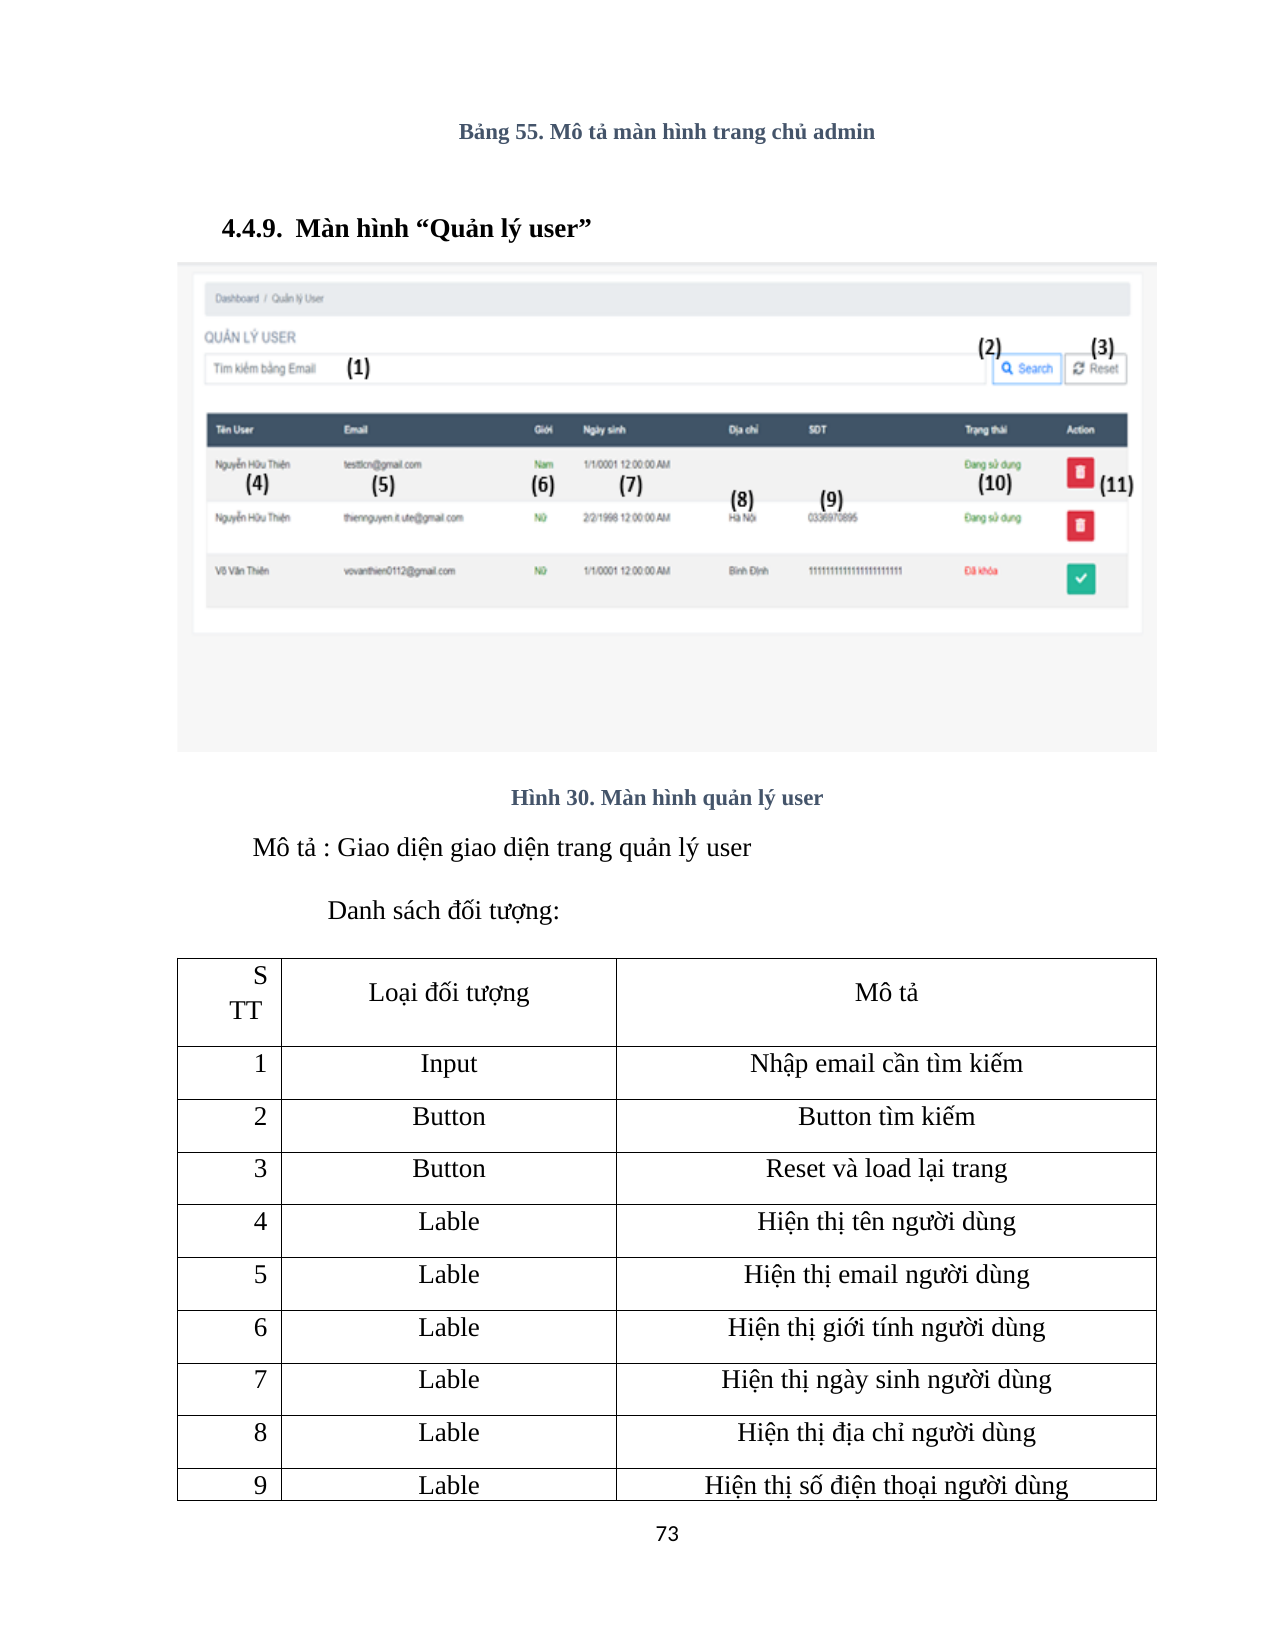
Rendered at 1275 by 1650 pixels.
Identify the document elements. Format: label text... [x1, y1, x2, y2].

table_cell 3 [178, 1153, 281, 1204]
table_cell Lable [282, 1364, 616, 1415]
table_cell Reset và load lại trang [617, 1153, 1156, 1204]
table_cell Hiện thị tên người dùng [617, 1205, 1156, 1257]
table_cell Button [282, 1153, 616, 1204]
table_cell Lable [282, 1205, 616, 1257]
table_cell 5 [178, 1258, 281, 1310]
text Mô tả : Giao diện giao diện trang quản lý user [177, 831, 1157, 862]
table_cell Hiện thị địa chỉ người dùng [617, 1416, 1156, 1468]
table_cell Input [282, 1047, 616, 1099]
list Màn hình “Quản lý user” [222, 212, 1157, 243]
table_header STT [178, 959, 281, 1046]
table_cell 4 [178, 1205, 281, 1257]
text Danh sách đối tượng: [251, 894, 1157, 926]
table_header Loại đối tượng [282, 959, 616, 1046]
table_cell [617, 1469, 1156, 1500]
table_cell Lable [282, 1416, 616, 1468]
table_cell 7 [178, 1364, 281, 1415]
table_cell Hiện thị ngày sinh người dùng [617, 1364, 1156, 1415]
table_cell Hiện thị giới tính người dùng [617, 1311, 1156, 1362]
table_cell Lable [282, 1258, 616, 1310]
table_cell 9 [178, 1469, 281, 1500]
table_cell 6 [178, 1311, 281, 1362]
picture [177, 262, 1157, 752]
table_cell Button tìm kiếm [617, 1100, 1156, 1152]
table_cell Lable [282, 1469, 616, 1500]
table_cell Button [282, 1100, 616, 1152]
table_cell Hiện thị email người dùng [617, 1258, 1156, 1310]
table_cell 1 [178, 1047, 281, 1099]
table_header Mô tả [617, 959, 1156, 1046]
table_cell 2 [178, 1100, 281, 1152]
table_cell 8 [178, 1416, 281, 1468]
table_cell Lable [282, 1311, 616, 1362]
table_cell Nhập email cần tìm kiếm [617, 1047, 1156, 1099]
